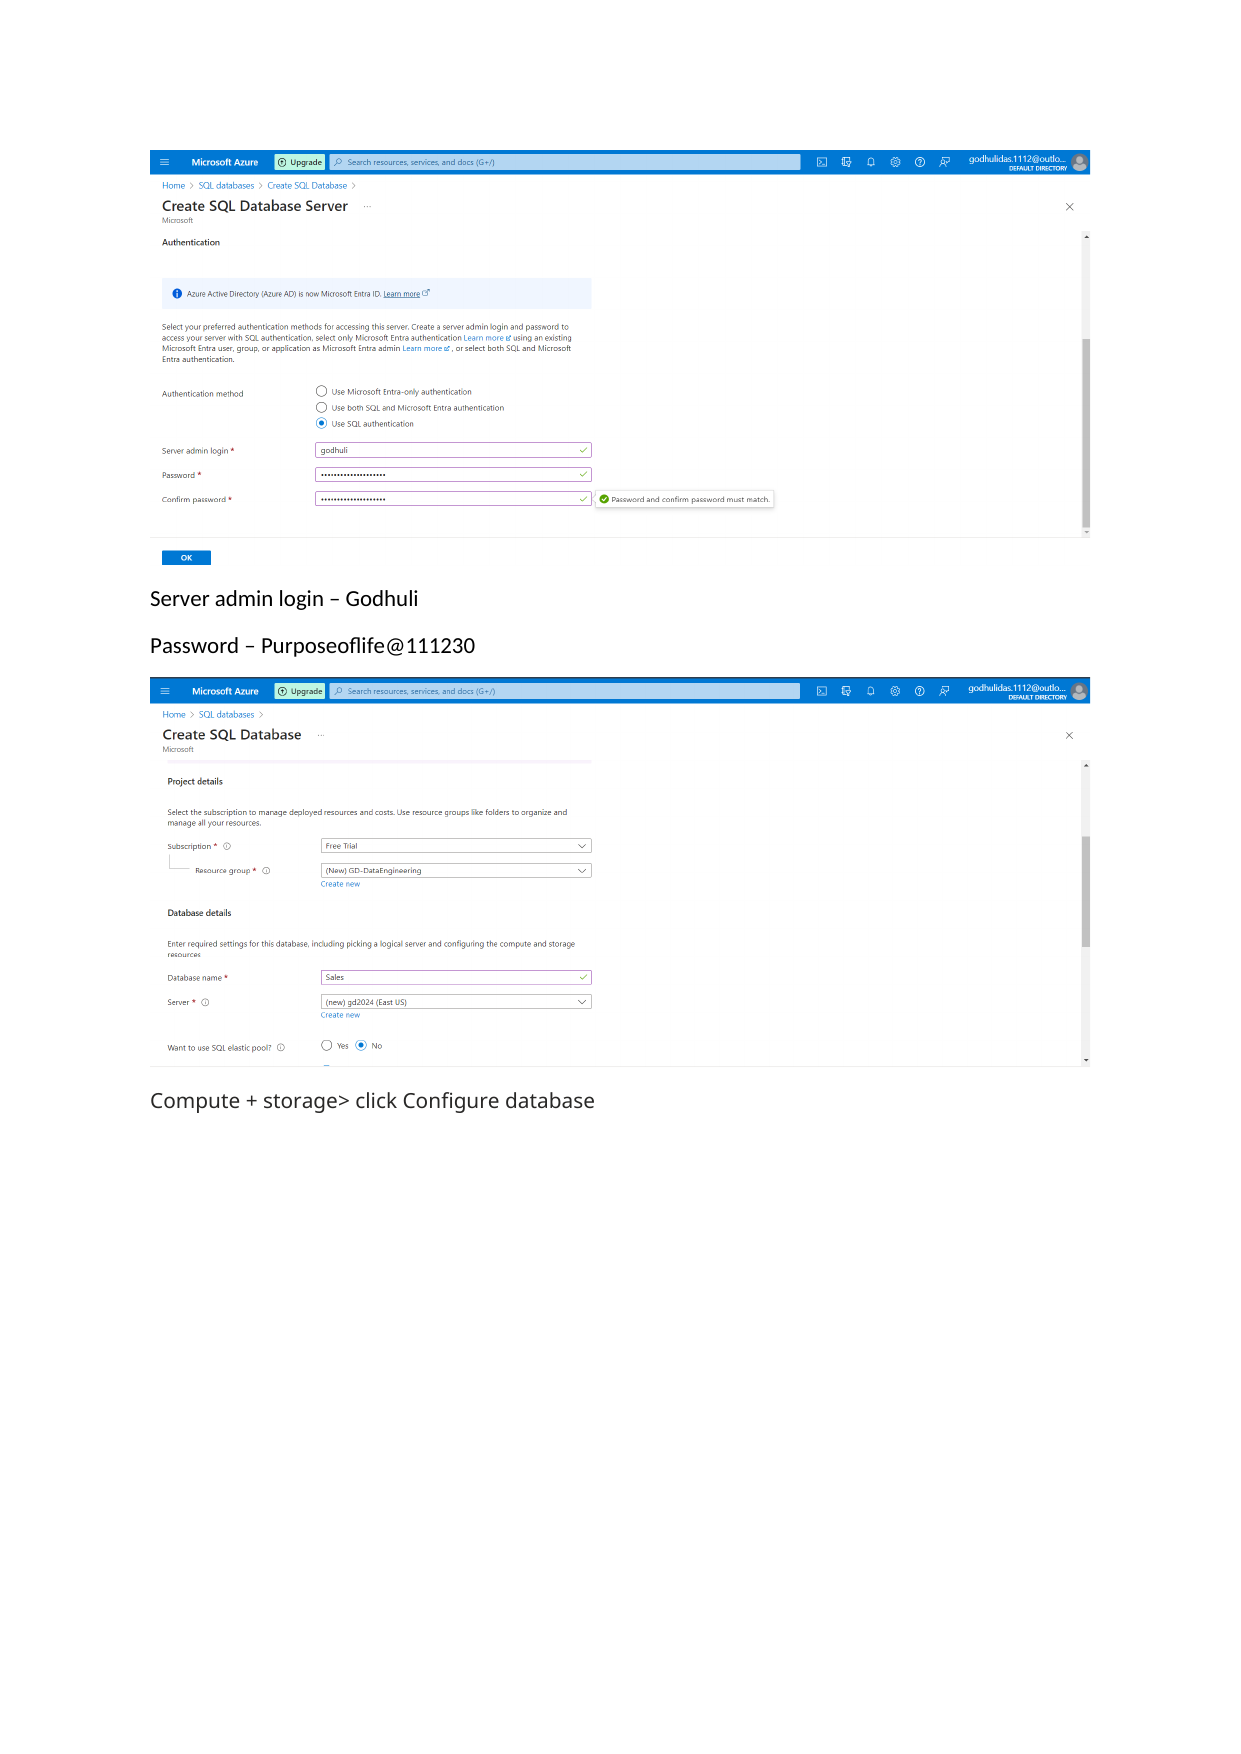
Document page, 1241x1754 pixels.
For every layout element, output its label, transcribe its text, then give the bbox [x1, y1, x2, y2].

picture [150, 150, 1091, 566]
text Password – Purposeoflife@111230 [150, 631, 1090, 659]
text Server admin login – Godhuli [150, 584, 1090, 612]
text Compute + storage> click Configure database [150, 1086, 1090, 1115]
picture [150, 677, 1091, 1068]
